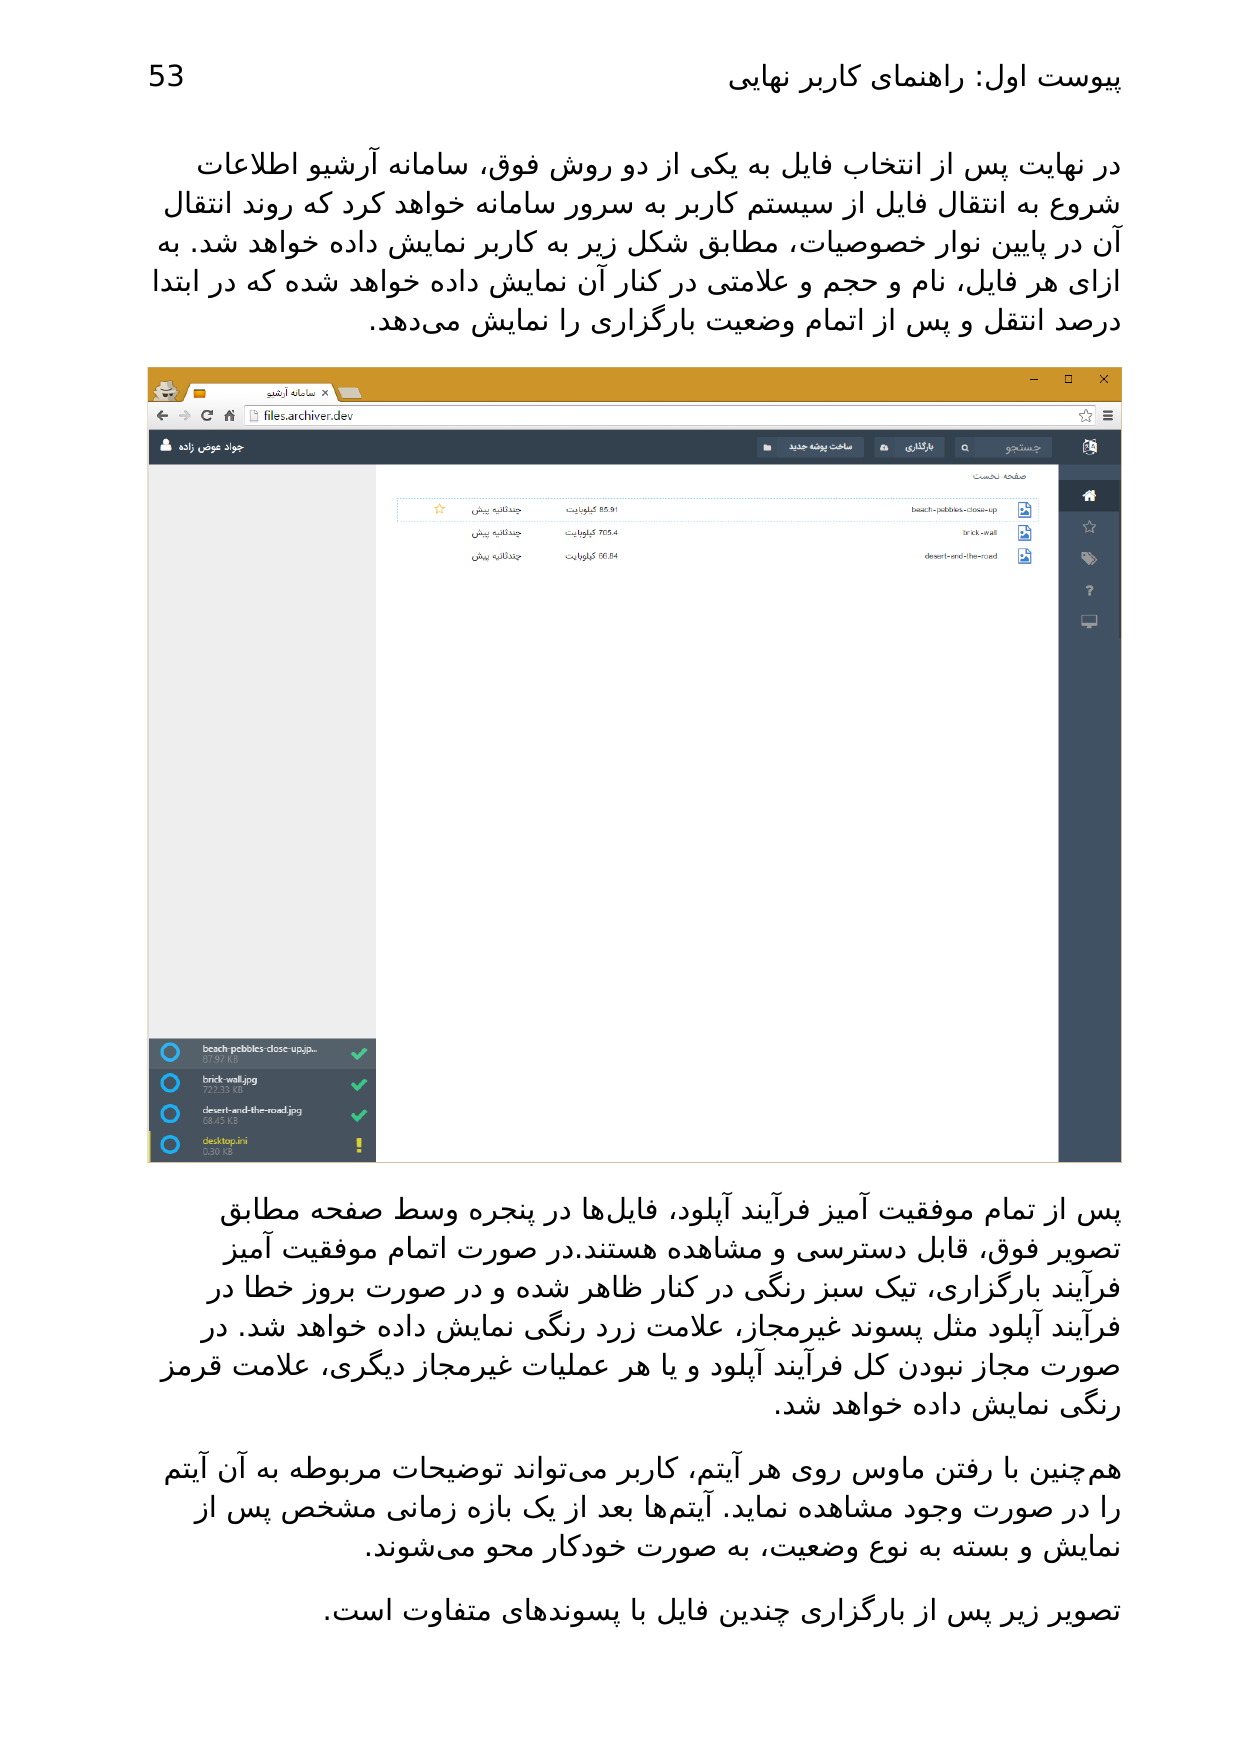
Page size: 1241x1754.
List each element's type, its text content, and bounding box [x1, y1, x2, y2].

text تصویر زیر پس از بارگزاری چندین فایل با پسوندهای متفاوت است. [148, 1593, 1122, 1627]
text پس از تمام موفقیت آمیز فرآیند آپلود، فایل‌ها در پنجره وسط صفحه مطابق تصویر فوق، قابل دسترسی و مشاهده هستند.در صورت اتمام موفقیت آمیز فرآیند بارگزاری، تیک سبز رنگی در کنار ظاهر شده و در صورت بروز خطا در فرآیند آپلود مثل پسوند غیرمجاز، علامت زرد رنگی نمایش داده خواهد شد. در صورت مجاز نبودن کل فرآیند آپلود و یا هر عملیات غیرمجاز دیگری، علامت قرمز رنگی نمایش داده خواهد شد. [148, 1193, 1122, 1421]
text هم‌چنین با رفتن ماوس روی هر آیتم، کاربر می‌تواند توضیحات مربوطه به آن آیتم را در صورت وجود مشاهده نماید. آیتم‌ها بعد از یک بازه زمانی مشخص پس از نمایش و بسته به نوع وضعیت، به صورت خودکار محو می‌شوند. [148, 1451, 1122, 1563]
text در نهایت پس از انتخاب فایل به یکی از دو روش فوق، شروع به انتقال فایل از سیستم کاربر به سرور سامانه خواهد کرد که روند انتقال آن در پایین نوار خصوصیات، مطابق شکل زیر به کاربر نمایش داده خواهد شد. به ازای هر فایل، نام و حجم و علامتی در کنار آن نمایش داده خواهد شده که در ابتدا درصد انتقل و پس از اتمام وضعیت بارگزاری را نمایش می‌دهد. [148, 148, 1122, 337]
picture [147, 367, 1122, 1163]
